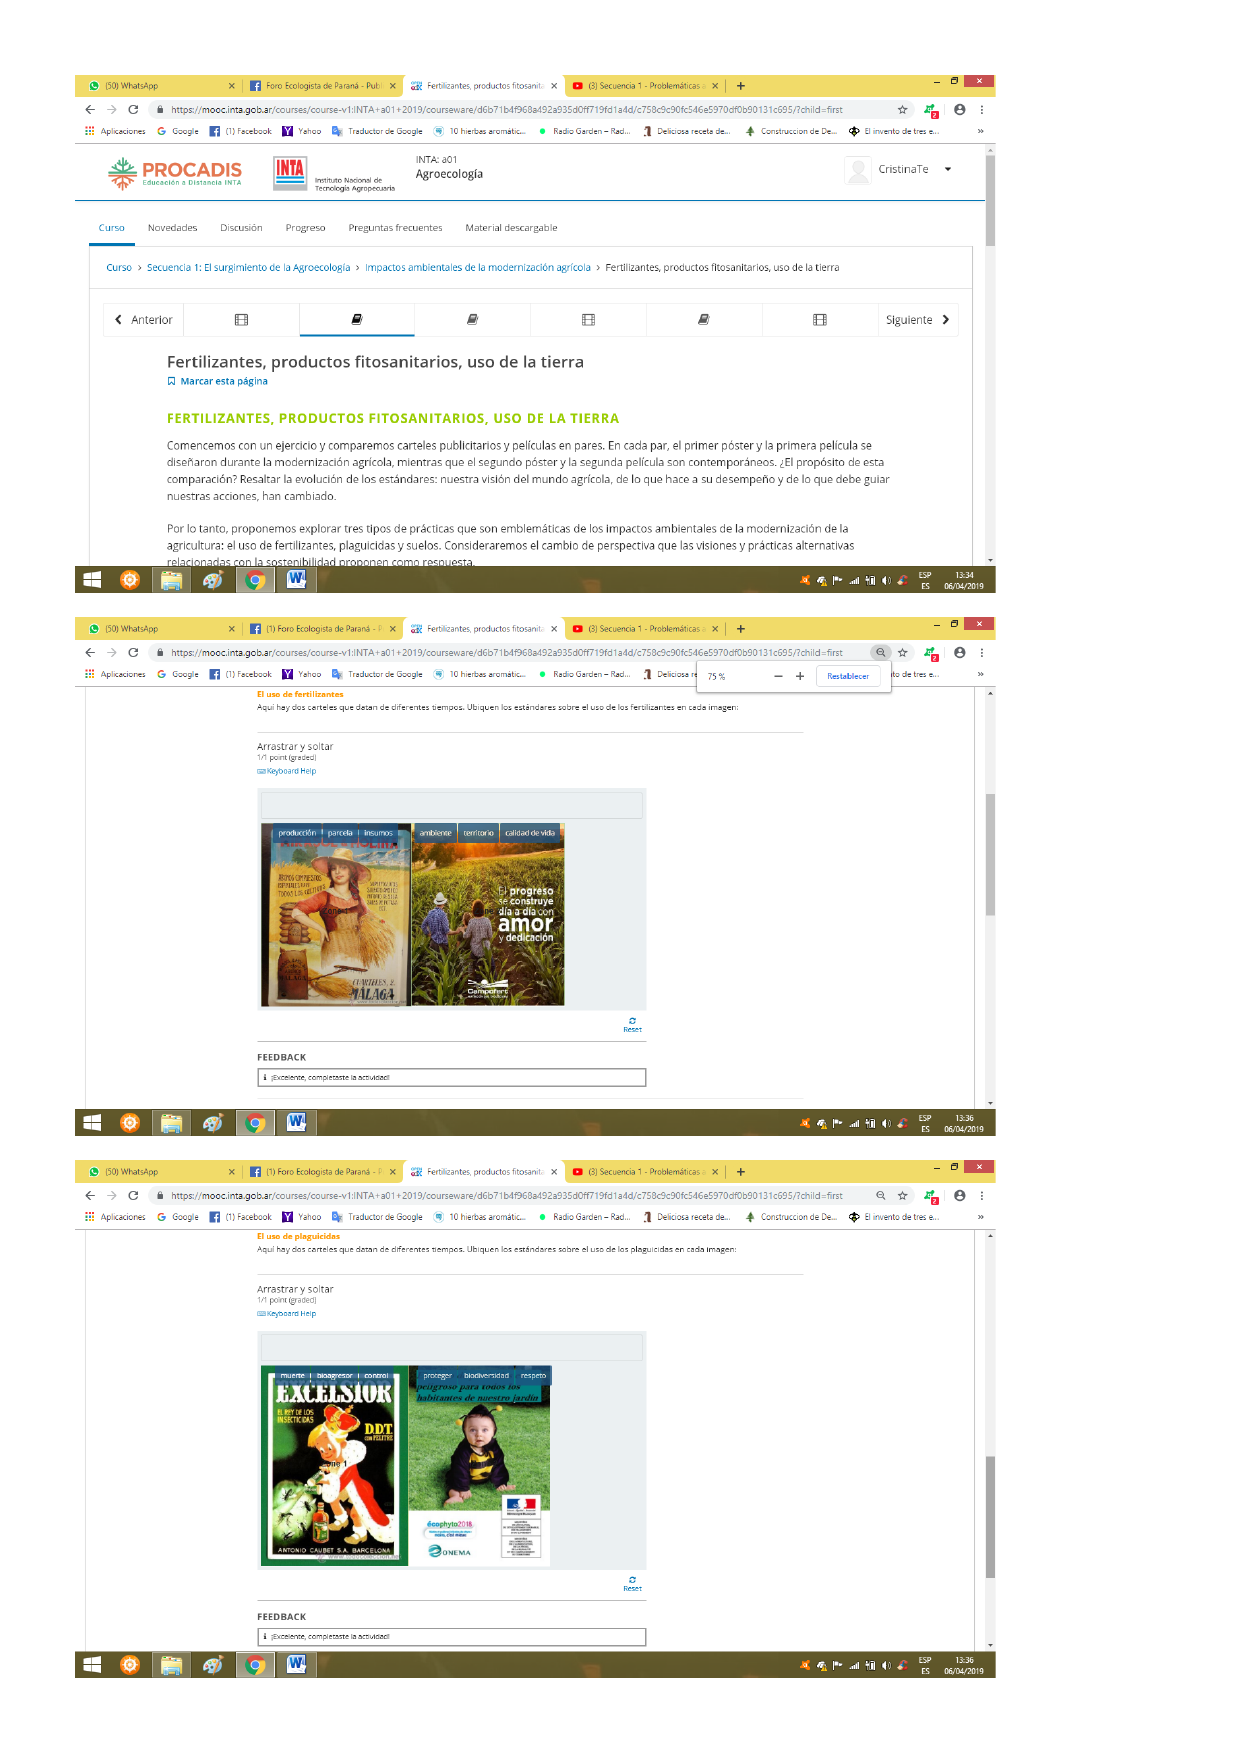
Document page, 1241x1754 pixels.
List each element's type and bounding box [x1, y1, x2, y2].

picture [75, 617, 996, 1136]
picture [75, 1160, 996, 1678]
picture [75, 75, 996, 593]
